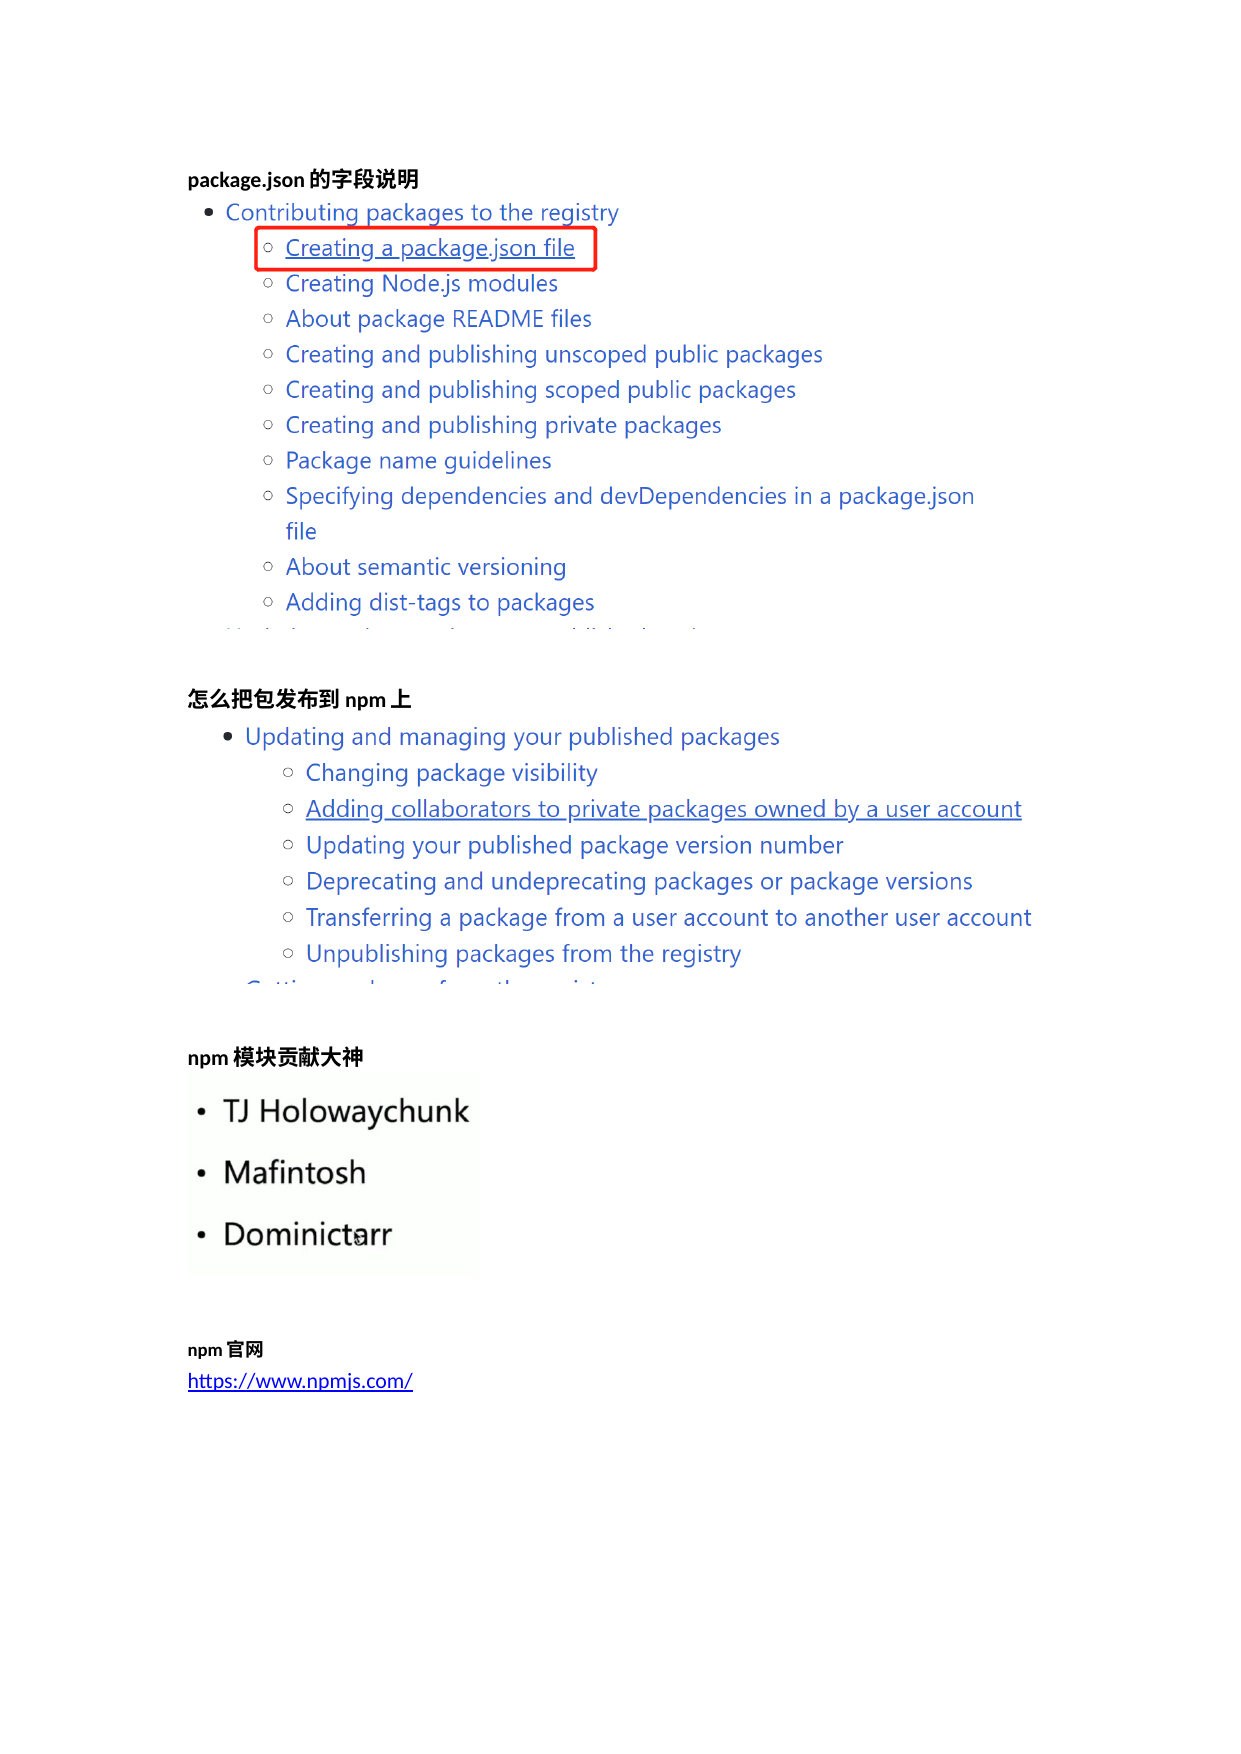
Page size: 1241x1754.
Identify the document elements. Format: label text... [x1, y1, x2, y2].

subtitle package.json的字段说明 [187, 162, 1053, 194]
subtitle npm官网 [187, 1332, 1053, 1364]
picture [187, 714, 1053, 984]
text https://www.npmjs.com/ [187, 1364, 1053, 1397]
subtitle npm模块贡献大神 [187, 1039, 1053, 1072]
subtitle 怎么把包发布到npm上 [187, 682, 1053, 714]
picture [187, 194, 1053, 629]
picture [187, 1072, 479, 1275]
